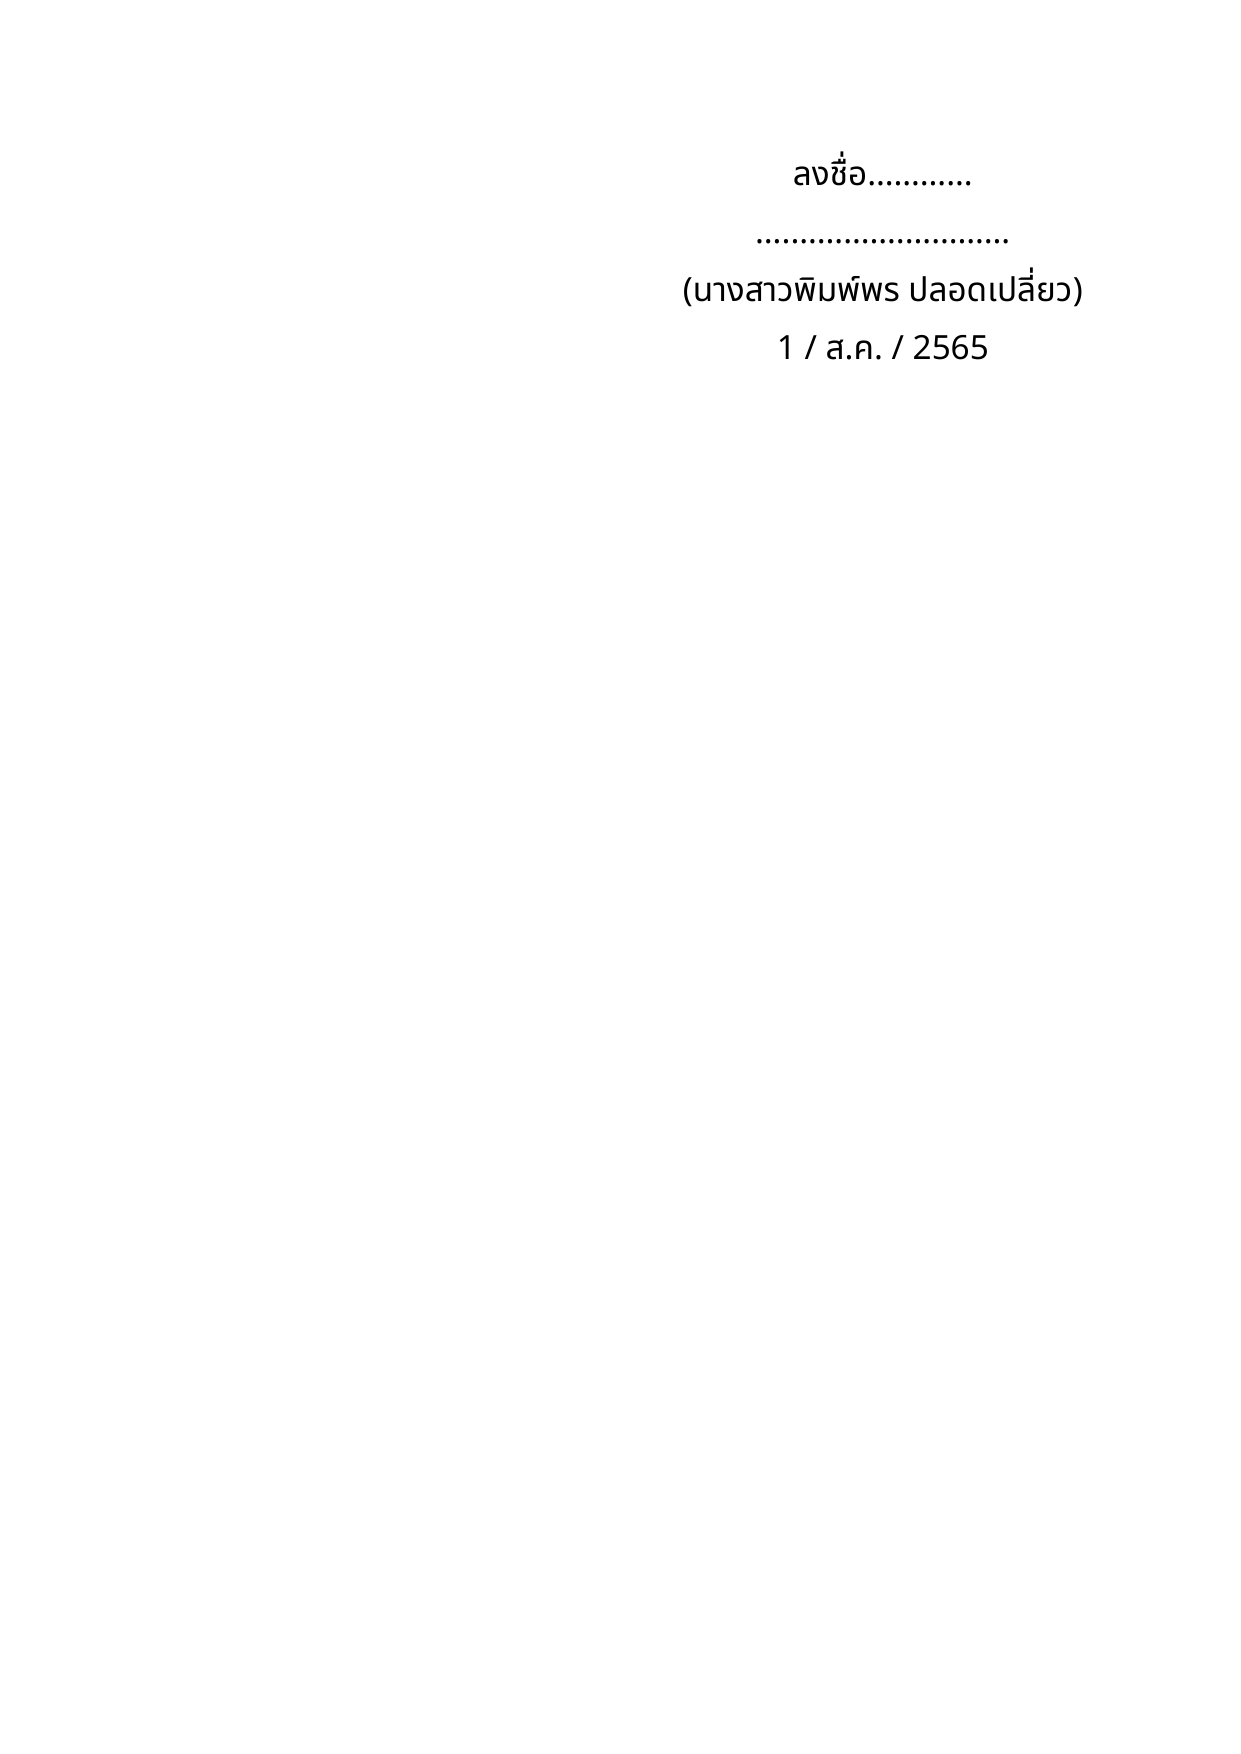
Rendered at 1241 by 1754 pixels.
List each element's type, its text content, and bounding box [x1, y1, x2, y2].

text 1 / ส.ค. / 2565 [150, 324, 1090, 375]
text ลงชื่อ…………….………….………… (นางสาวพิมพ์พร ปลอดเปลี่ยว) [675, 150, 1090, 317]
